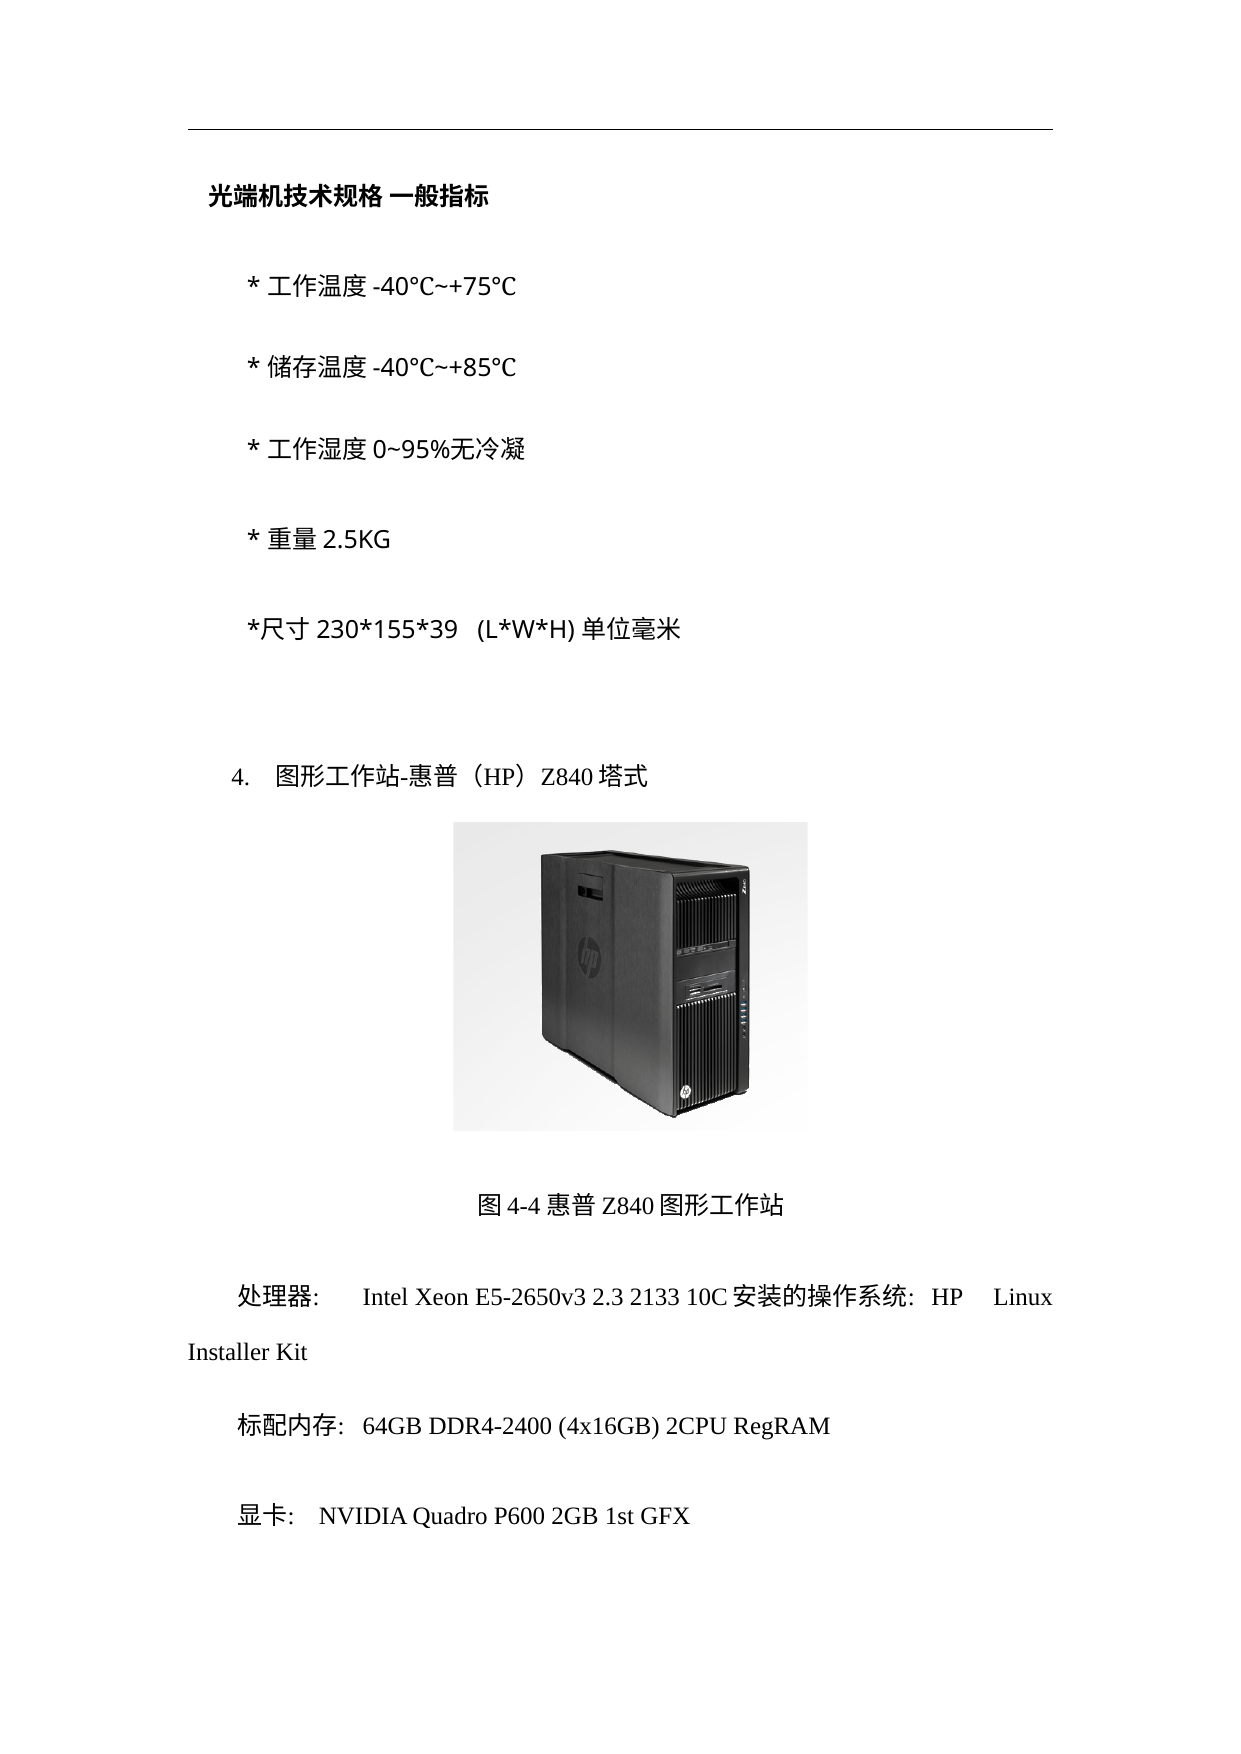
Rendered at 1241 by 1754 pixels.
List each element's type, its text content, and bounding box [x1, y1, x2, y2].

text 图4-4 惠普Z840图形工作站 [187, 1171, 1053, 1236]
text 标配内存: 64GB DDR4-2400 (4x16GB) 2CPU RegRAM [187, 1391, 1053, 1456]
text * 重量 2.5KG [247, 505, 1053, 570]
text 光端机技术规格 一般指标 [187, 162, 1053, 227]
picture [453, 822, 808, 1131]
text 显卡: NVIDIA Quadro P600 2GB 1st GFX [187, 1481, 1053, 1546]
text *尺寸 230*155*39 (L*W*H) 单位毫米 [247, 595, 1053, 660]
text 处理器: Intel Xeon E5-2650v3 2.3 2133 10C安装的操作系统: HP Linux Installer Kit [187, 1262, 1053, 1367]
text * 工作温度 -40℃~+75℃ * 储存温度 -40℃~+85℃ * 工作湿度 0~95%无冷凝 [247, 252, 1053, 480]
list 图形工作站-惠普（HP）Z840塔式 [231, 742, 1053, 807]
